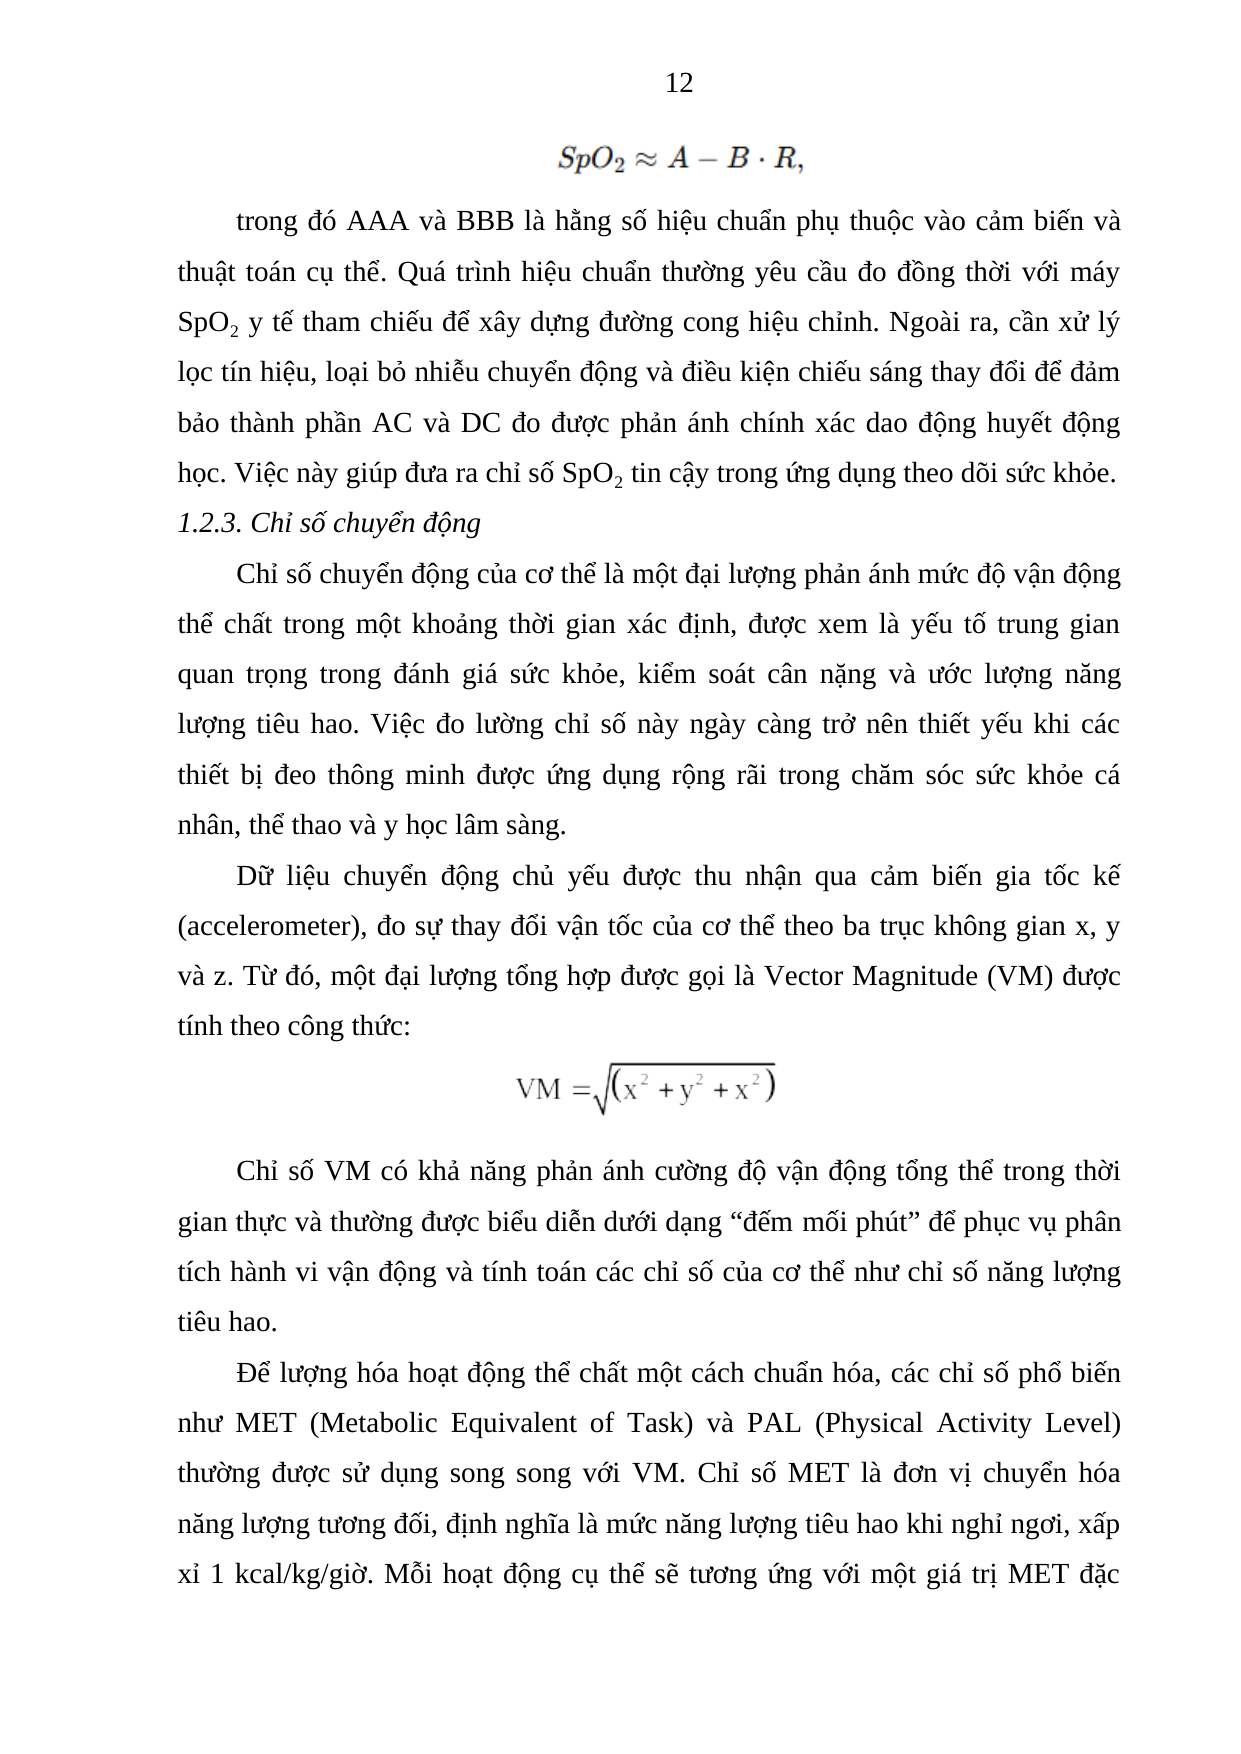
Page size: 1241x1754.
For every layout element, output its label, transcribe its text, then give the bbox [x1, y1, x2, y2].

text ​ [177, 1059, 1122, 1120]
text Chỉ số VM có khả năng phản ánh cường độ vận động tổng thể trong thời gian thực và thường được biểu diễn dưới dạng “đếm mối phút” để phục vụ phân tích hành vi vận động và tính toán các chỉ số của cơ thể như chỉ số năng lượng tiêu hao. [177, 1153, 1122, 1338]
text trong đó AAA và BBB là hằng số hiệu chuẩn phụ thuộc vào cảm biến và thuật toán cụ thể. Quá trình hiệu chuẩn thường yêu cầu đo đồng thời với máy SpO₂ y tế tham chiếu để xây dựng đường cong hiệu chỉnh. Ngoài ra, cần xử lý lọc tín hiệu, loại bỏ nhiễu chuyển động và điều kiện chiếu sáng thay đổi để đảm bảo thành phần AC và DC đo được phản ánh chính xác dao động huyết động học. Việc này giúp đưa ra chỉ số SpO₂ tin cậy trong ứng dụng theo dõi sức khỏe. [177, 203, 1122, 489]
text Dữ liệu chuyển động chủ yếu được thu nhận qua cảm biến gia tốc kế (accelerometer), đo sự thay đổi vận tốc của cơ thể theo ba trục không gian x, y và z. Từ đó, một đại lượng tổng hợp được gọi là Vector Magnitude (VM) được tính theo công thức: [177, 858, 1122, 1042]
picture [528, 132, 830, 187]
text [177, 1355, 1122, 1589]
subtitle 1.2.3. Chỉ số chuyển động [177, 505, 1122, 539]
text Chỉ số chuyển động của cơ thể là một đại lượng phản ánh mức độ vận động thể chất trong một khoảng thời gian xác định, được xem là yếu tố trung gian quan trọng trong đánh giá sức khỏe, kiểm soát cân nặng và ước lượng năng lượng tiêu hao. Việc đo lường chỉ số này ngày càng trở nên thiết yếu khi các thiết bị đeo thông minh được ứng dụng rộng rãi trong chăm sóc sức khỏe cá nhân, thể thao và y học lâm sàng. [177, 556, 1122, 841]
